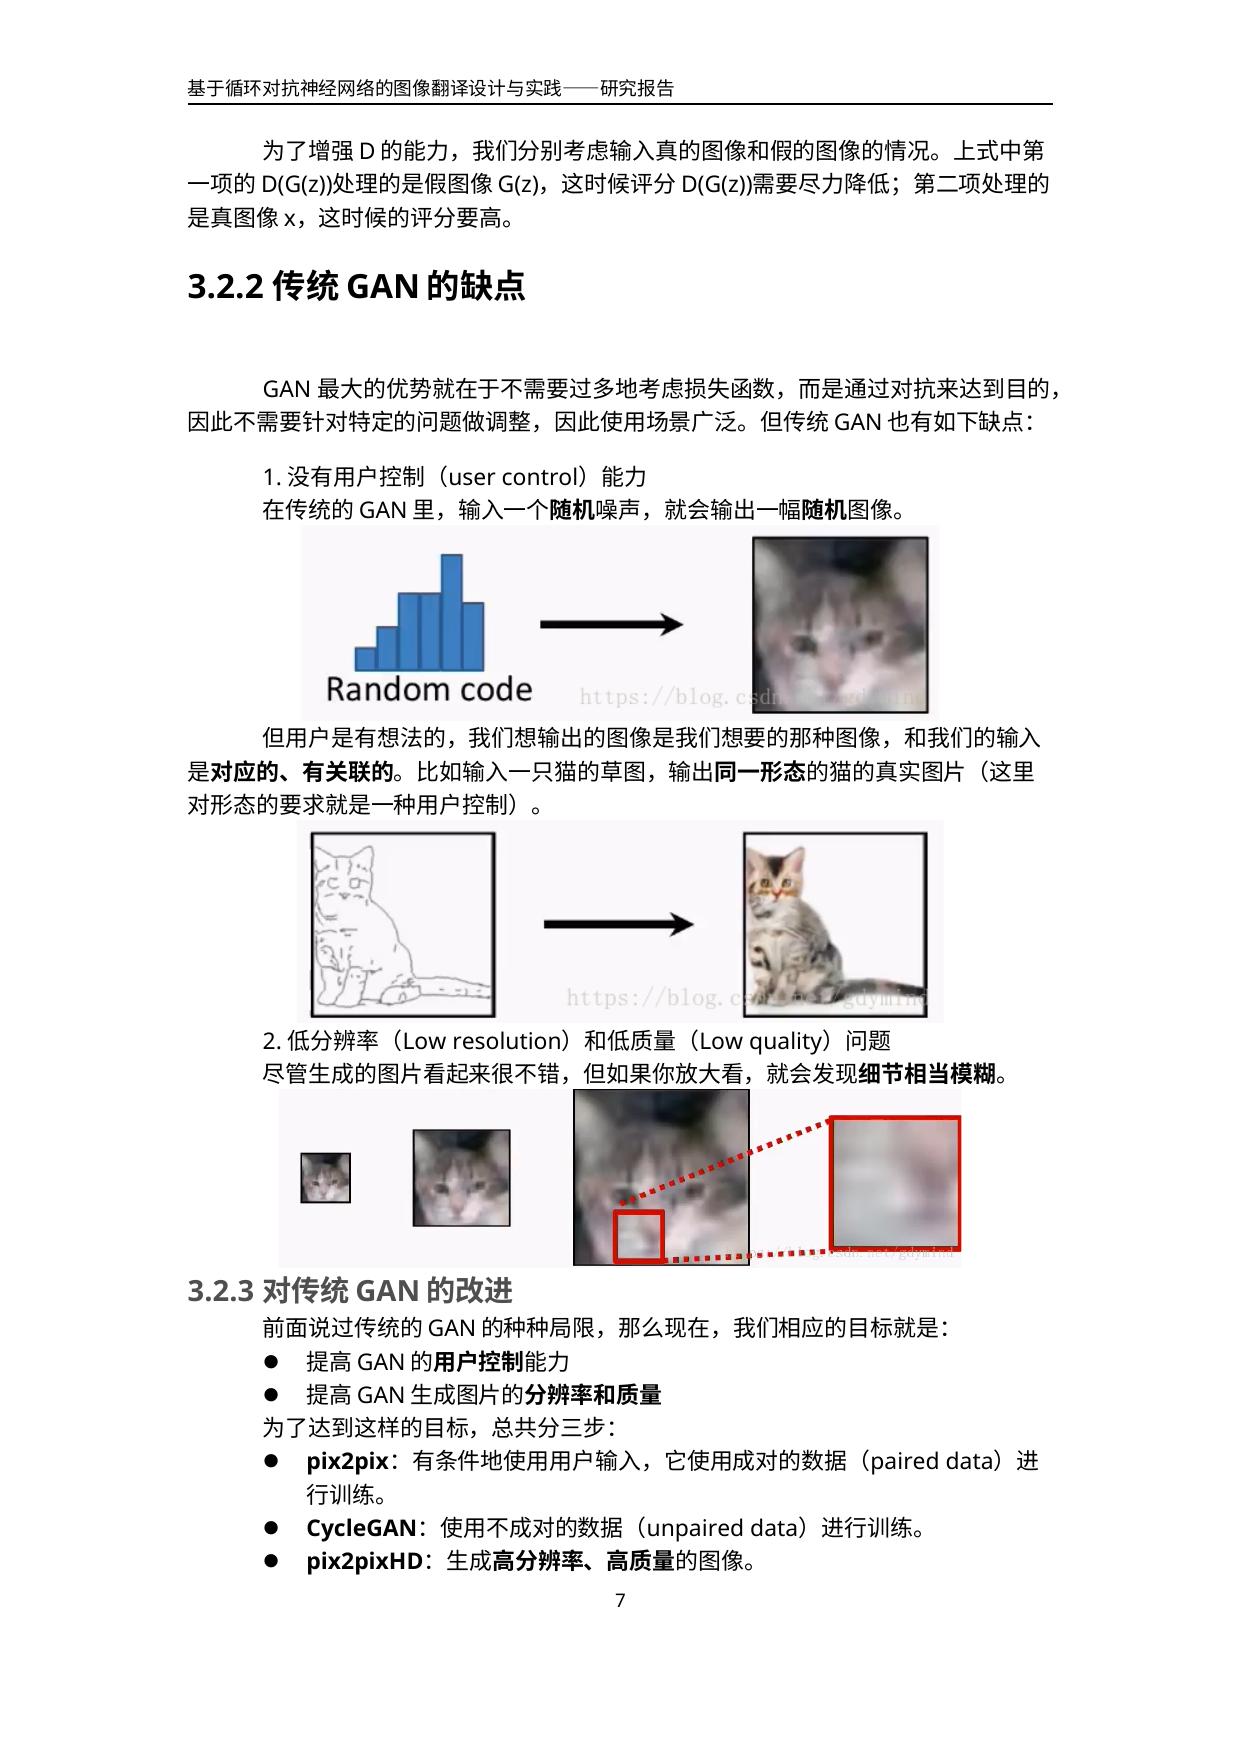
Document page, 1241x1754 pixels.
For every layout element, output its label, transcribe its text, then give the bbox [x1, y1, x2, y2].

list 提高GAN的用户控制能力 [262, 1343, 1053, 1377]
text 1. 没有用户控制（user control）能力 [187, 458, 1053, 492]
text 尽管生成的图片看起来很不错，但如果你放大看，就会发现细节相当模糊。 [187, 1056, 1053, 1089]
text 为了增强D的能力，我们分别考虑输入真的图像和假的图像的情况。上式中第一项的D(G(z))处理的是假图像G(z)，这时候评分D(G(z))需要尽力降低；第二项处理的是真图像x，这时候的评分要高。 [187, 133, 1053, 233]
picture [296, 820, 944, 1023]
text 因此不需要针对特定的问题做调整，因此使用场景广泛。但传统GAN也有如下缺点： [187, 404, 1053, 437]
list CycleGAN：使用不成对的数据（unpaired data）进行训练。 [262, 1510, 1053, 1543]
text 前面说过传统的GAN的种种局限，那么现在，我们相应的目标就是： [187, 1310, 1053, 1343]
text 为了达到这样的目标，总共分三步： [187, 1410, 1053, 1443]
text 在传统的GAN里，输入一个随机噪声，就会输出一幅随机图像。 [187, 492, 1053, 525]
text 但用户是有想法的，我们想输出的图像是我们想要的那种图像，和我们的输入是对应的、有关联的。比如输入一只猫的草图，输出同一形态的猫的真实图片（这里对形态的要求就是一种用户控制）。 [187, 720, 1053, 820]
list pix2pixHD：生成高分辨率、高质量的图像。 [262, 1543, 1053, 1576]
subtitle 3.2.3 对传统GAN的改进 [187, 1268, 1053, 1310]
text 2. 低分辨率（Low resolution）和低质量（Low quality）问题 [187, 1023, 1053, 1056]
picture [300, 525, 940, 721]
list pix2pix：有条件地使用用户输入，它使用成对的数据（paired data）进行训练。 [262, 1443, 1053, 1510]
subtitle 3.2.2 传统GAN的缺点 [187, 260, 1053, 308]
list 提高GAN生成图片的分辨率和质量 [262, 1377, 1053, 1410]
text GAN 最大的优势就在于不需要过多地考虑损失函数，而是通过对抗来达到目的， [187, 371, 1053, 404]
picture [278, 1089, 962, 1268]
